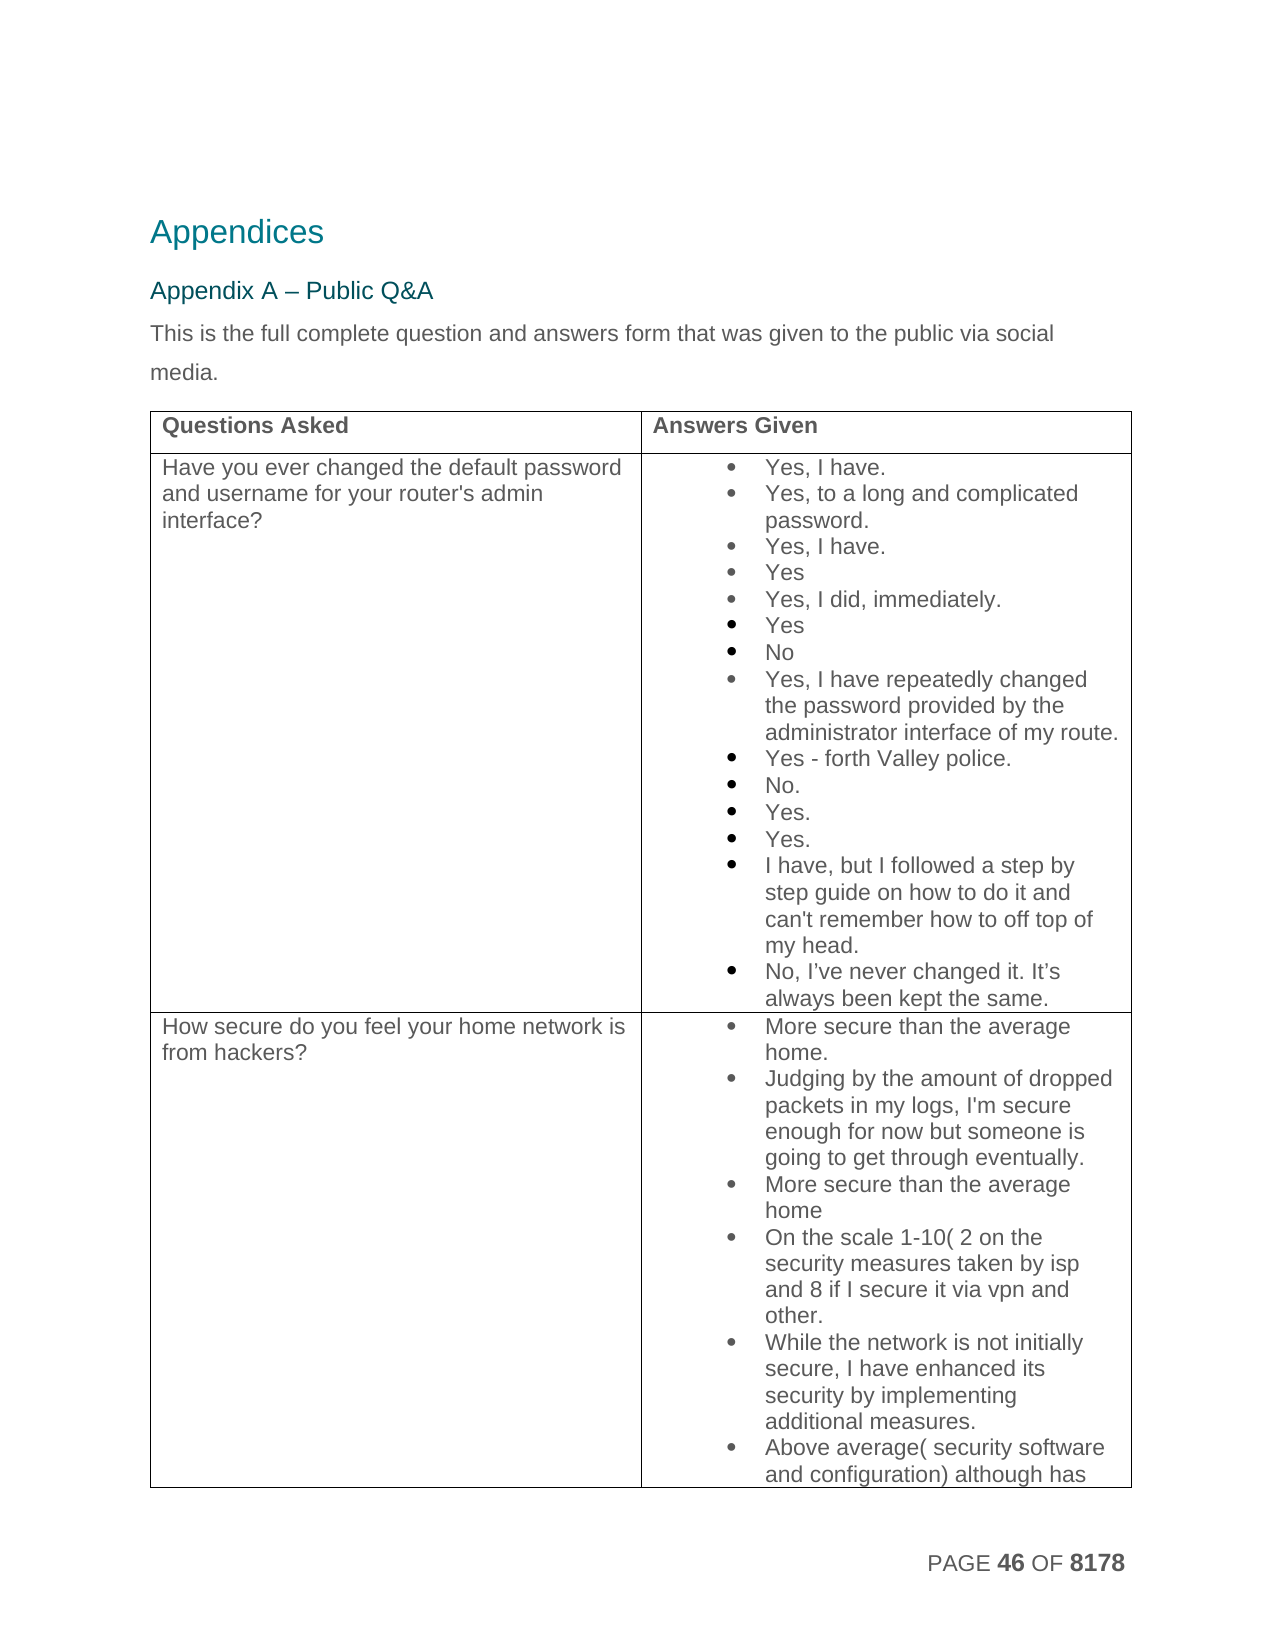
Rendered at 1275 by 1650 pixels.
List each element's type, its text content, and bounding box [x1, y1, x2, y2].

text This is the full complete question and answers form that was given to the public via social media. [150, 319, 1125, 385]
subtitle Appendix A – Public Q&A [150, 276, 1125, 305]
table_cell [642, 1013, 1131, 1487]
table_header Questions Asked [151, 412, 641, 453]
table_cell Yes, I have. Yes, to a long and complicated password. Yes, I have. Yes Yes, I did, immediately. Yes No Yes, I have repeatedly changed the password provided by the administrator interface of my route. Yes - forth Valley police. No. Yes. Yes. I have, but I followed a step by step guide on how to do it and can't remember how to off top of my head. No, I’ve never changed it. It’s always been kept the same. [642, 454, 1131, 1012]
subtitle Appendices [150, 212, 1125, 251]
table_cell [151, 1013, 641, 1487]
table_cell Have you ever changed the default password and username for your router's admin interface? [151, 454, 641, 1012]
table_header Answers Given [642, 412, 1131, 453]
